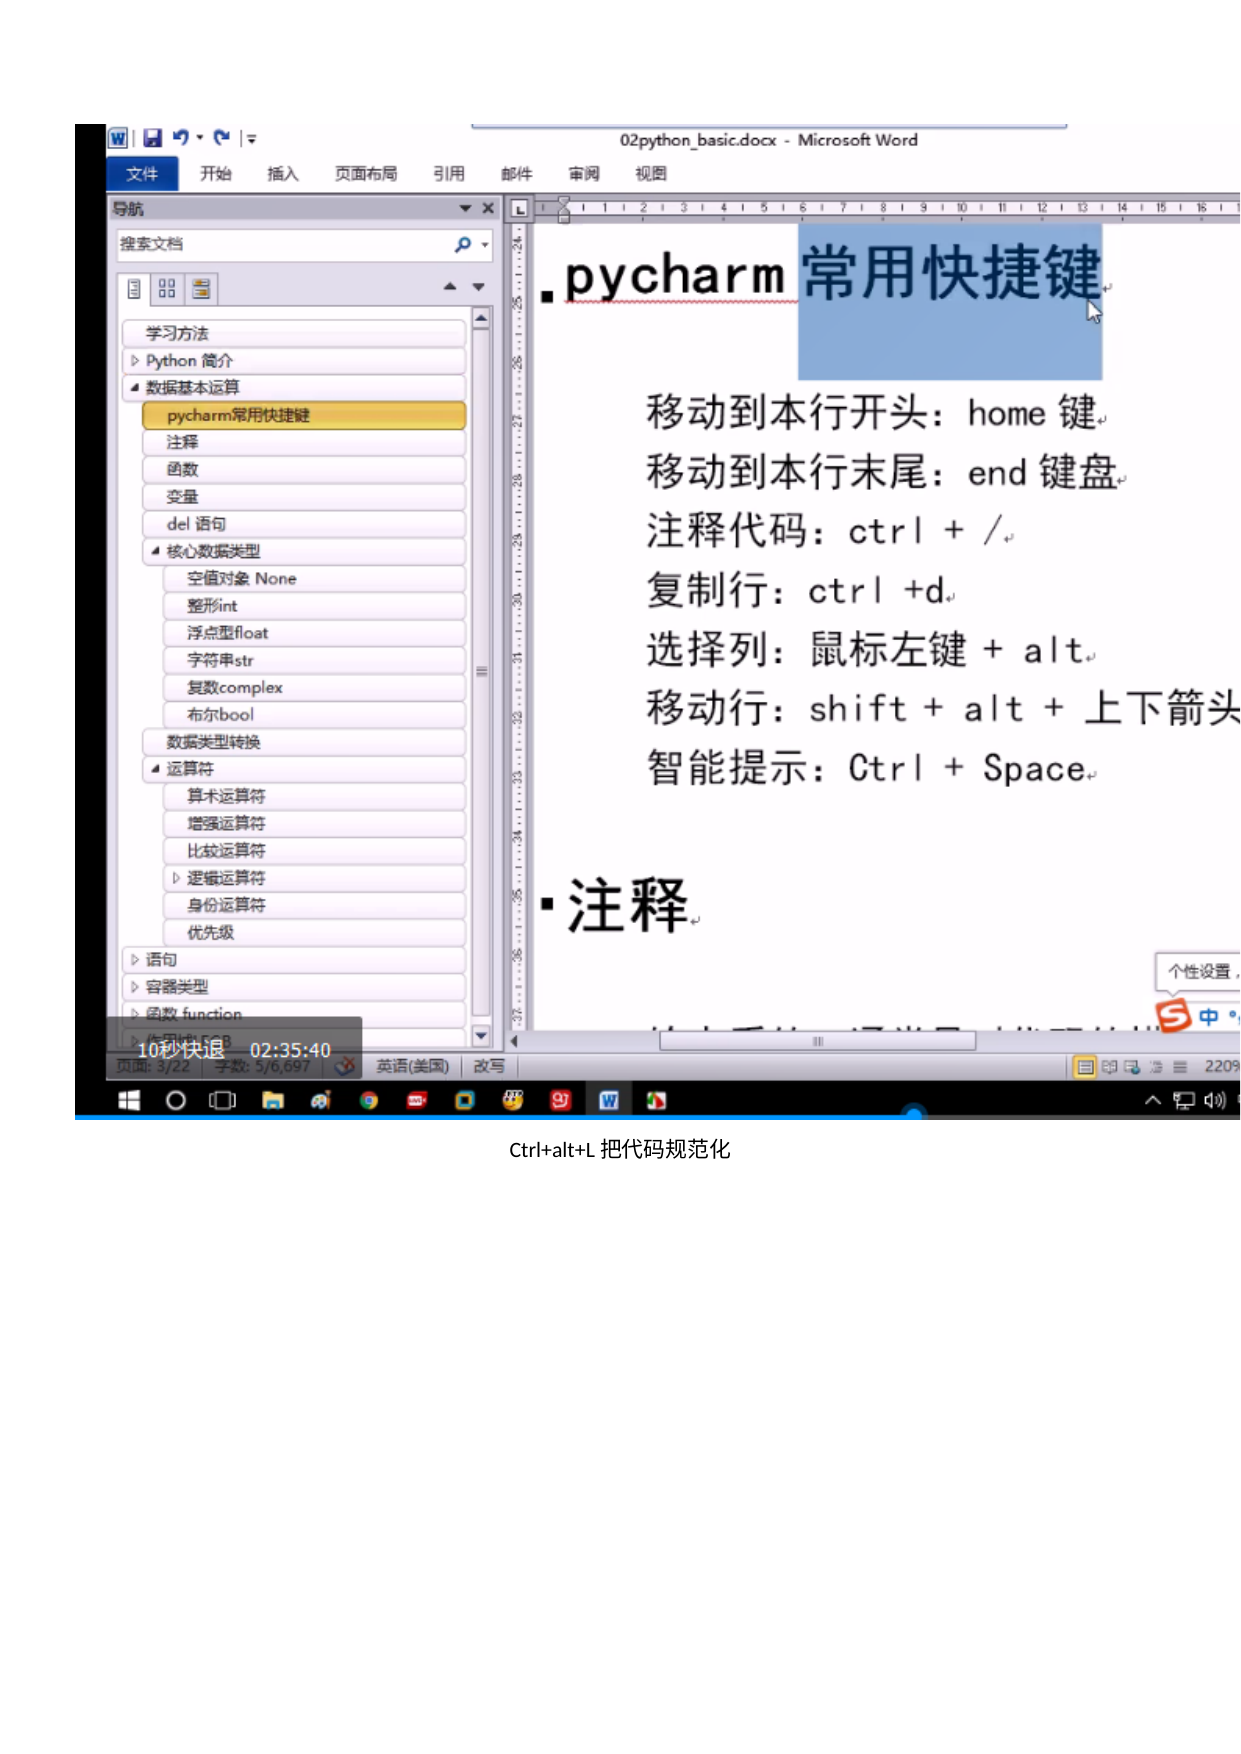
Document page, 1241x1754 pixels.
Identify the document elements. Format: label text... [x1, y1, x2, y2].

picture [75, 122, 1241, 1118]
text Ctrl+alt+L 把代码规范化 [75, 1129, 1165, 1162]
